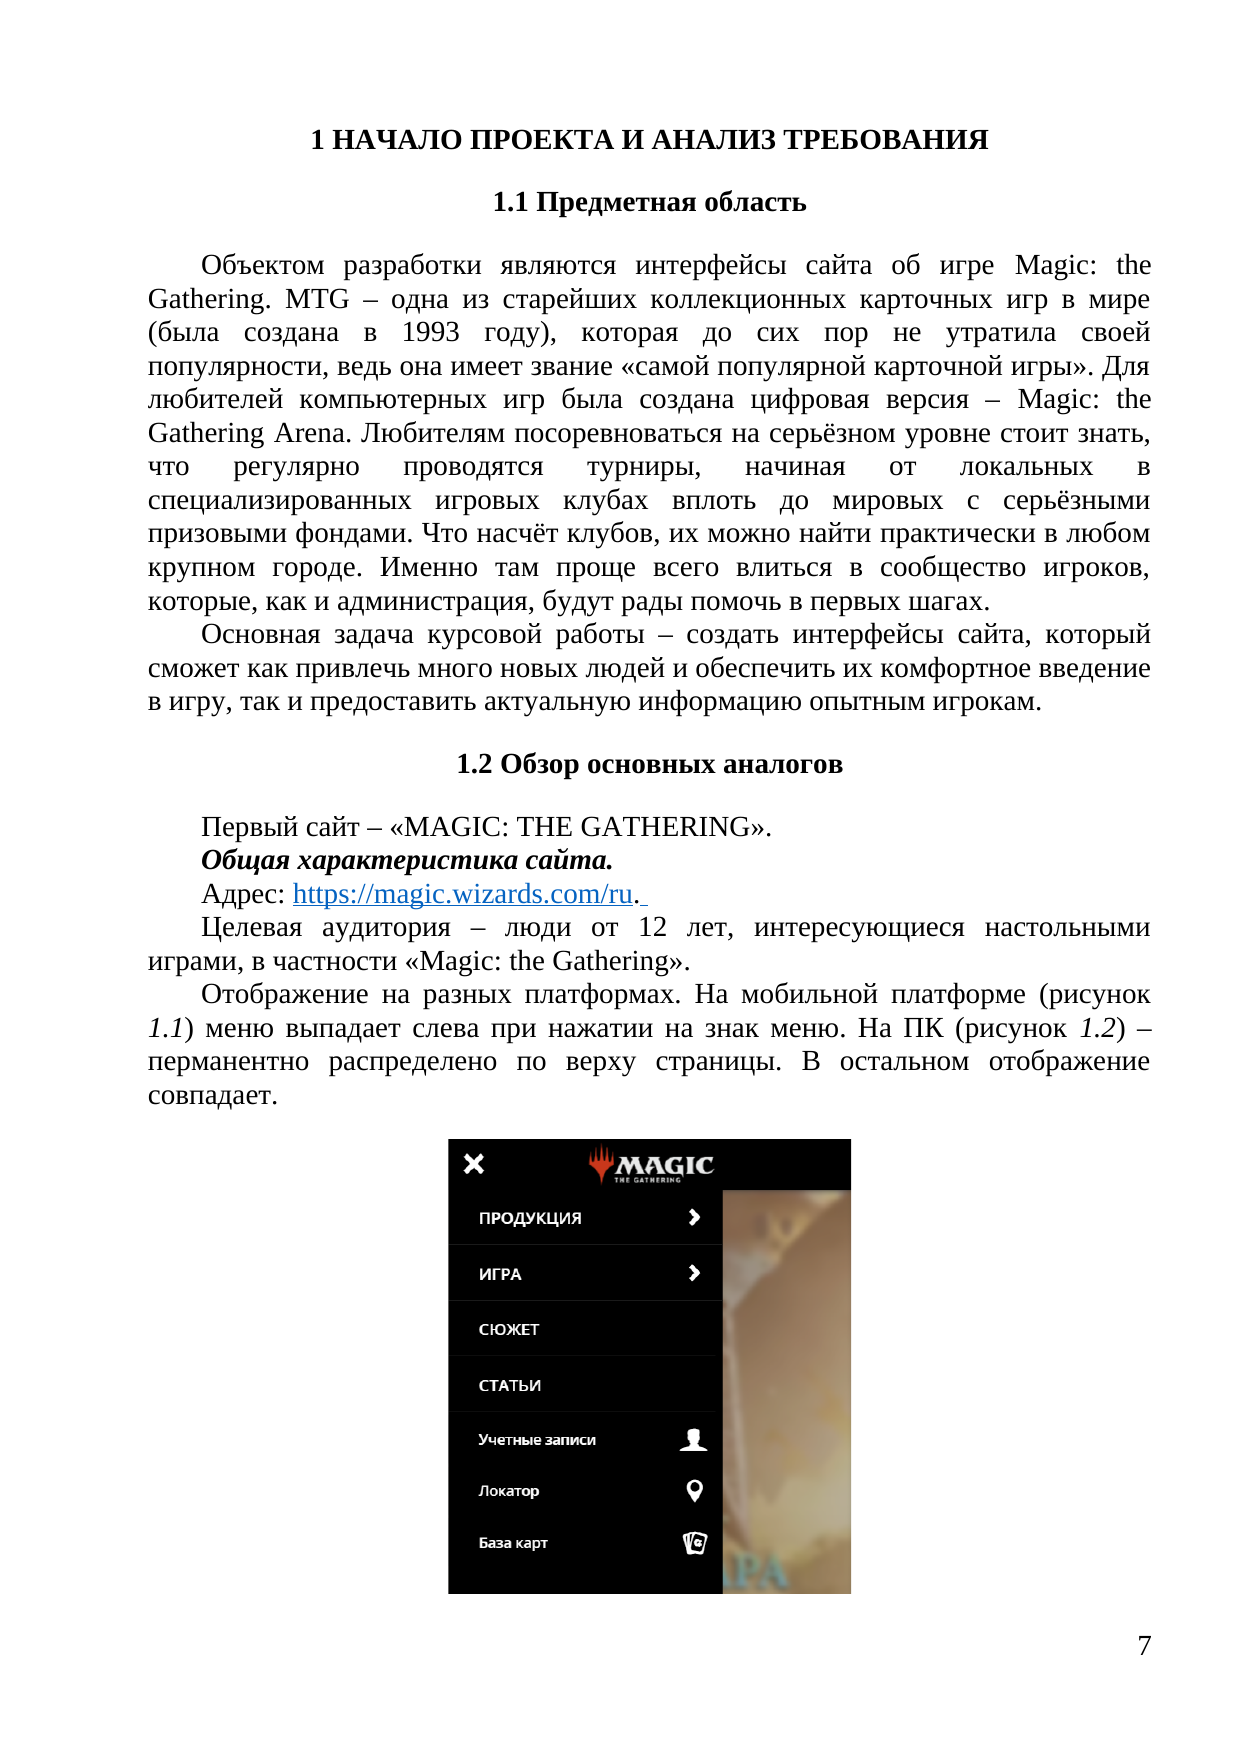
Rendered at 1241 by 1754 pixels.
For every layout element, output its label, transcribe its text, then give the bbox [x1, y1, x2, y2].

text Отображение на разных платформах. На мобильной платформе (рисунок 1.1) меню выпадает слева при нажатии на знак меню. На ПК (рисунок 1.2) – перманентно распределено по верху страницы. В остальном отображение совпадает. [148, 976, 1152, 1111]
text Объектом разработки являются интерфейсы сайта об игре Magic: the Gathering. MTG – одна из старейших коллекционных карточных игр в мире (была создана в 1993 году), которая до сих пор не утратила своей популярности, ведь она имеет звание «самой популярной карточной игры». Для любителей компьютерных игр была создана цифровая версия – Magic: the Gathering Arena. Любителям посоревноваться на серьёзном уровне стоит знать, что регулярно проводятся турниры, начиная от локальных в специализированных игровых клубах вплоть до мировых с серьёзными призовыми фондами. Что насчёт клубов, их можно найти практически в любом крупном городе. Именно там проще всего влиться в сообщество игроков, которые, как и администрация, будут рады помочь в первых шагах. [148, 247, 1152, 616]
subtitle 1 НАЧАЛО ПРОЕКТА И АНАЛИЗ ТРЕБОВАНИЯ [148, 122, 1152, 155]
text Первый сайт – «MAGIC: THE GATHERING». [148, 809, 1152, 842]
subtitle 1.2 Обзор основных аналогов [148, 746, 1152, 779]
text Общая характеристика сайта. [148, 842, 1152, 876]
text Адрес: https://magic.wizards.com/ru. [148, 876, 1152, 909]
picture [448, 1139, 852, 1594]
subtitle 1.1 Предметная область [148, 184, 1152, 218]
text Целевая аудитория – люди от 12 лет, интересующиеся настольными играми, в частности «Magic: the Gathering». [148, 909, 1152, 976]
text Основная задача курсовой работы – создать интерфейсы сайта, который сможет как привлечь много новых людей и обеспечить их комфортное введение в игру, так и предоставить актуальную информацию опытным игрокам. [148, 616, 1152, 717]
